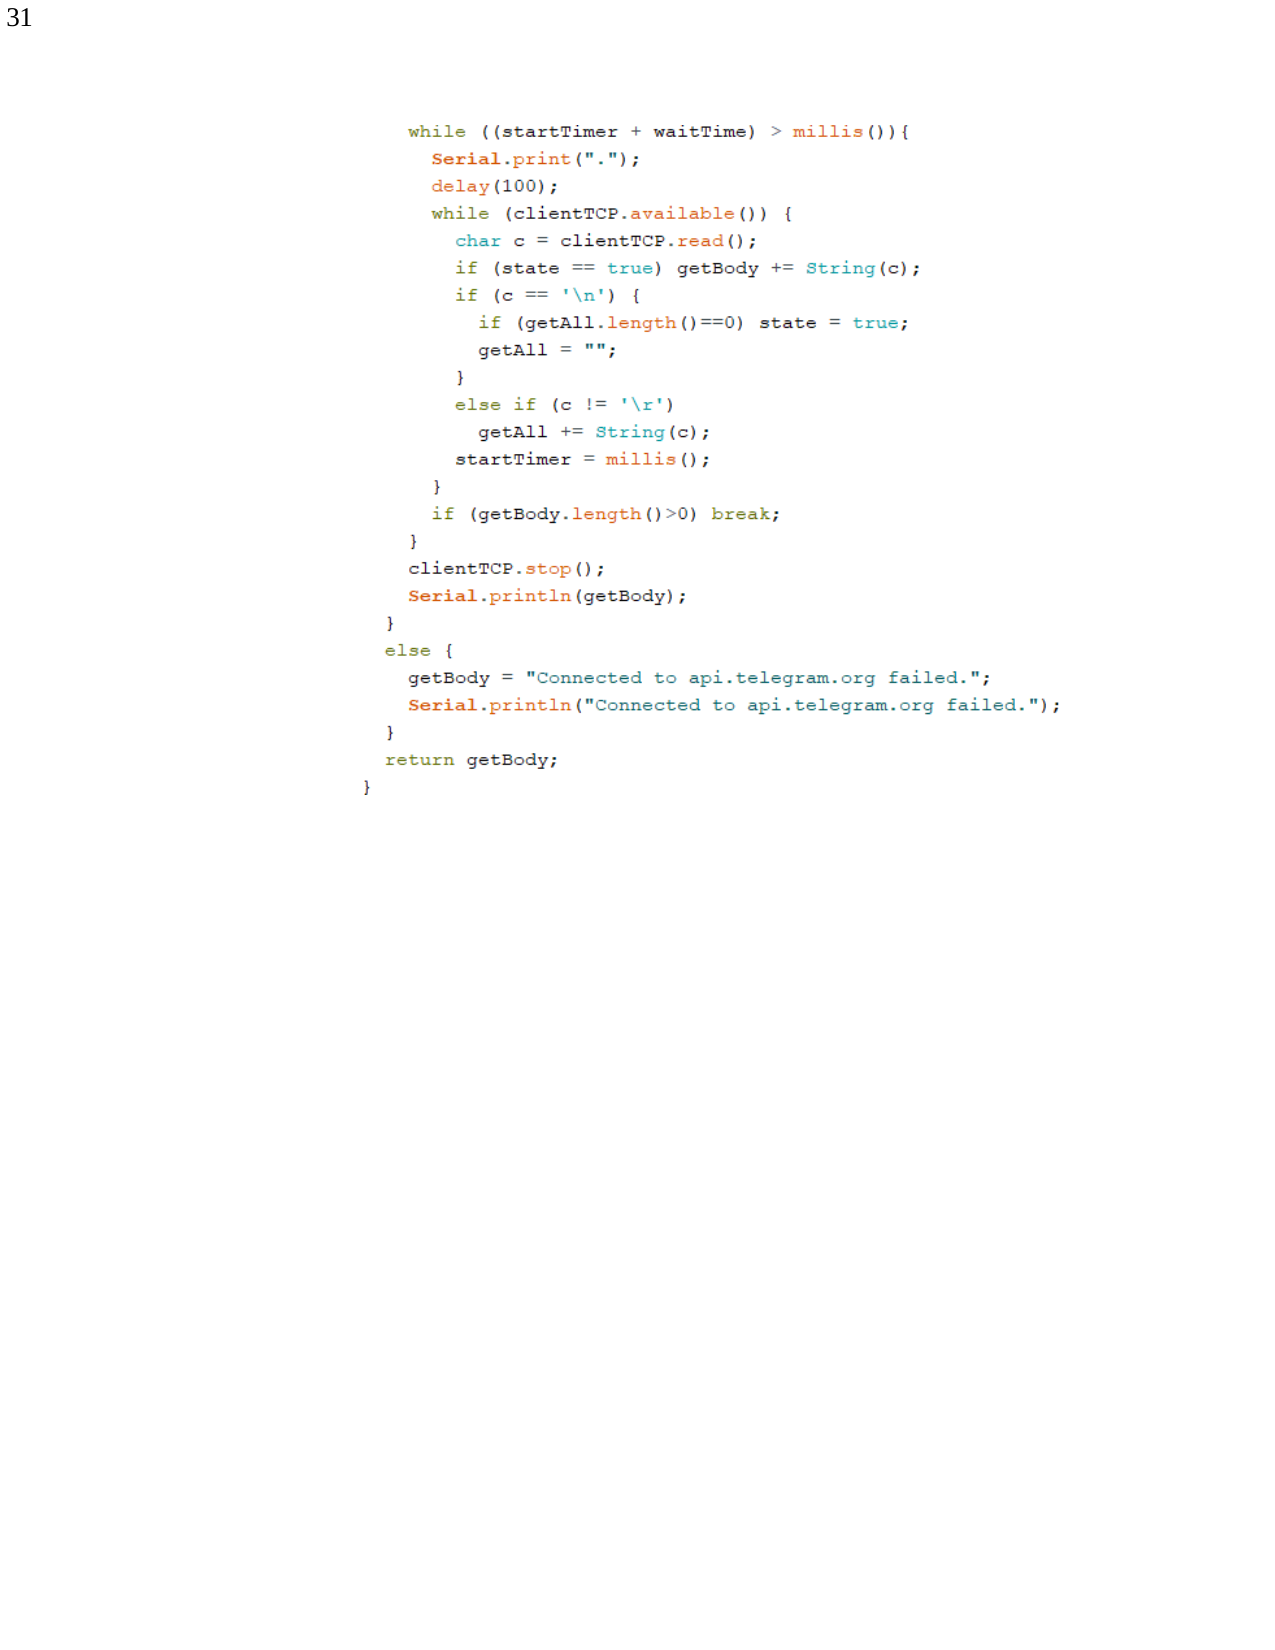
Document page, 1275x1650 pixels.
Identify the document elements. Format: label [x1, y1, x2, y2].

picture [364, 125, 1059, 795]
